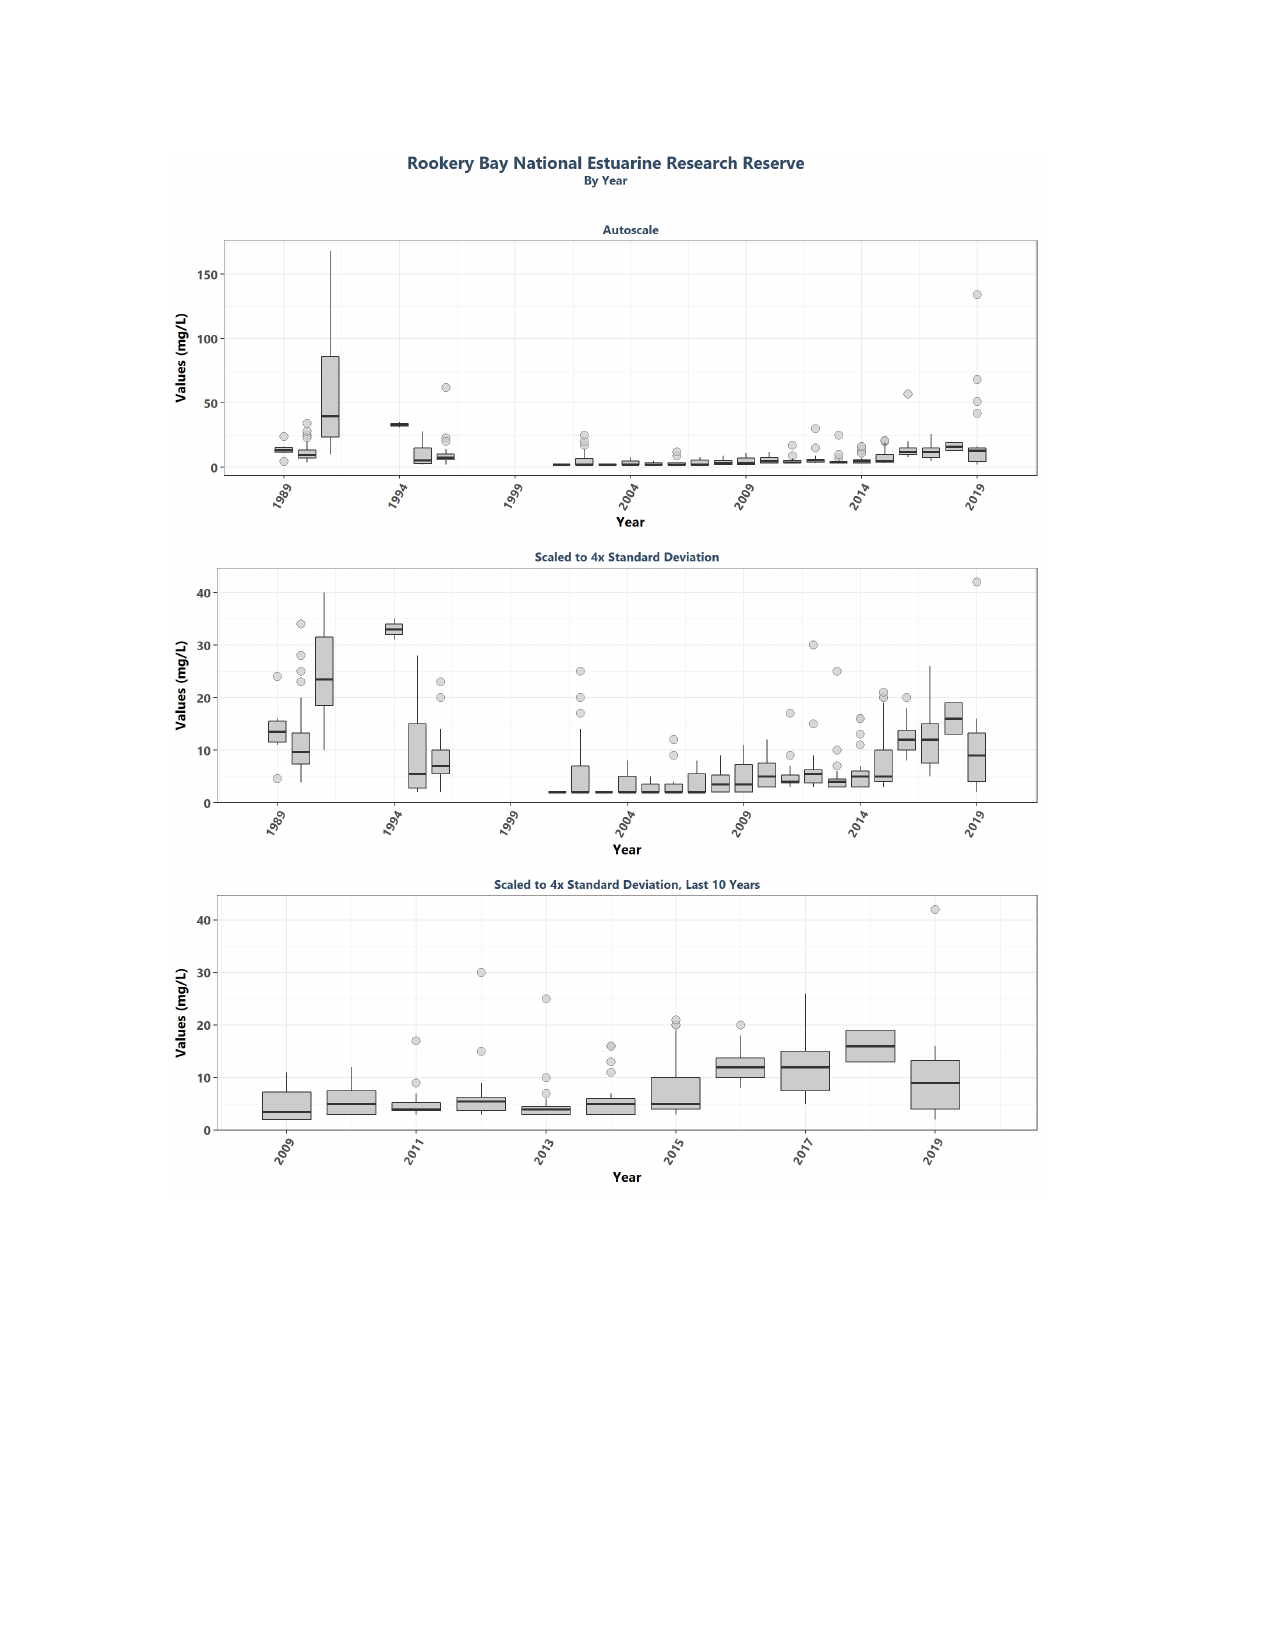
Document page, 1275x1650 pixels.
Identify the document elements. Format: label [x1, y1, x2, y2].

picture [168, 150, 1044, 1200]
